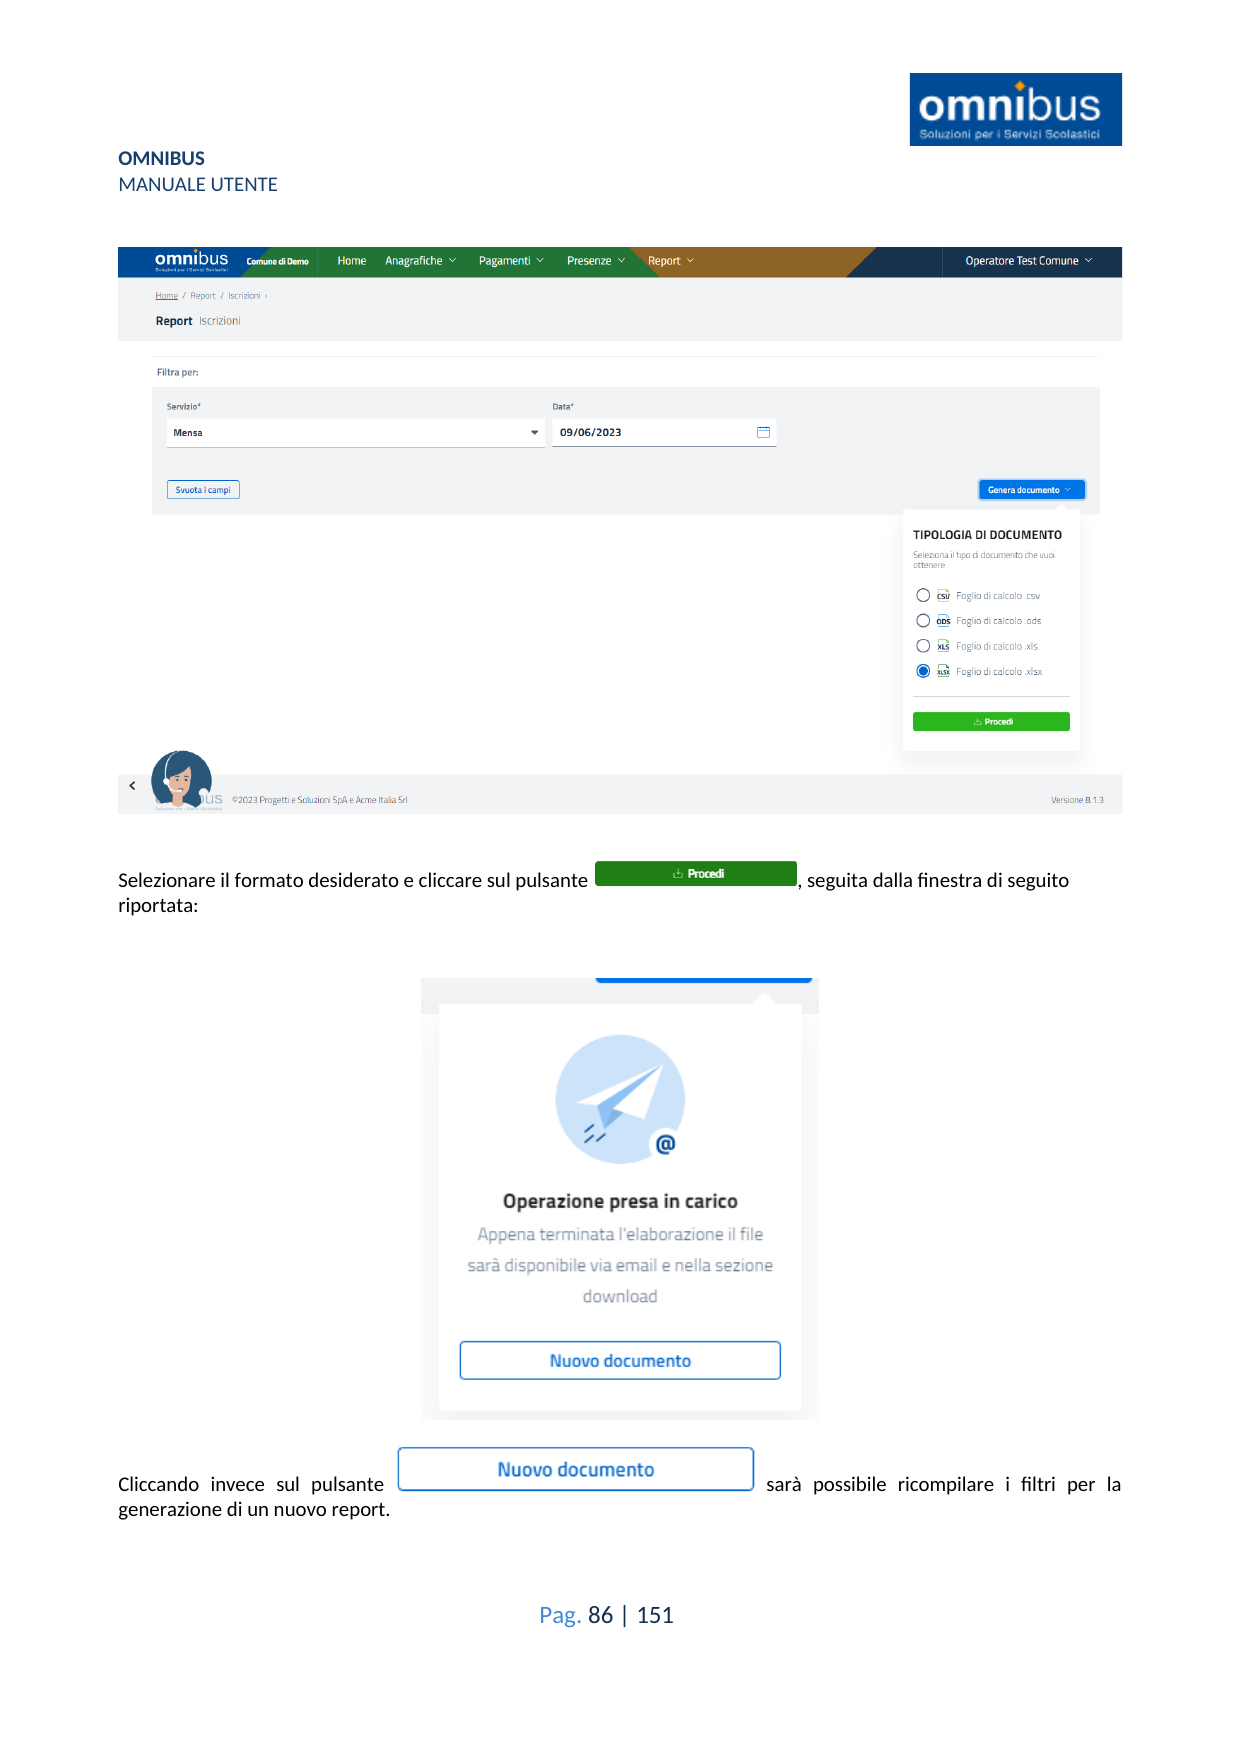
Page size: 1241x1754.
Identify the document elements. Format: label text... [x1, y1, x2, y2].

text Selezionare il formato desiderato e cliccare sul pulsante , seguita dalla finestra di seguito riportata: [118, 859, 1122, 918]
picture [395, 1444, 756, 1492]
text Cliccando invece sul pulsante sarà possibile ricompilare i filtri per la generazione di un nuovo report. [118, 1444, 1122, 1522]
picture [593, 859, 797, 887]
picture [118, 247, 1123, 814]
picture [909, 73, 1123, 146]
picture [421, 978, 819, 1420]
